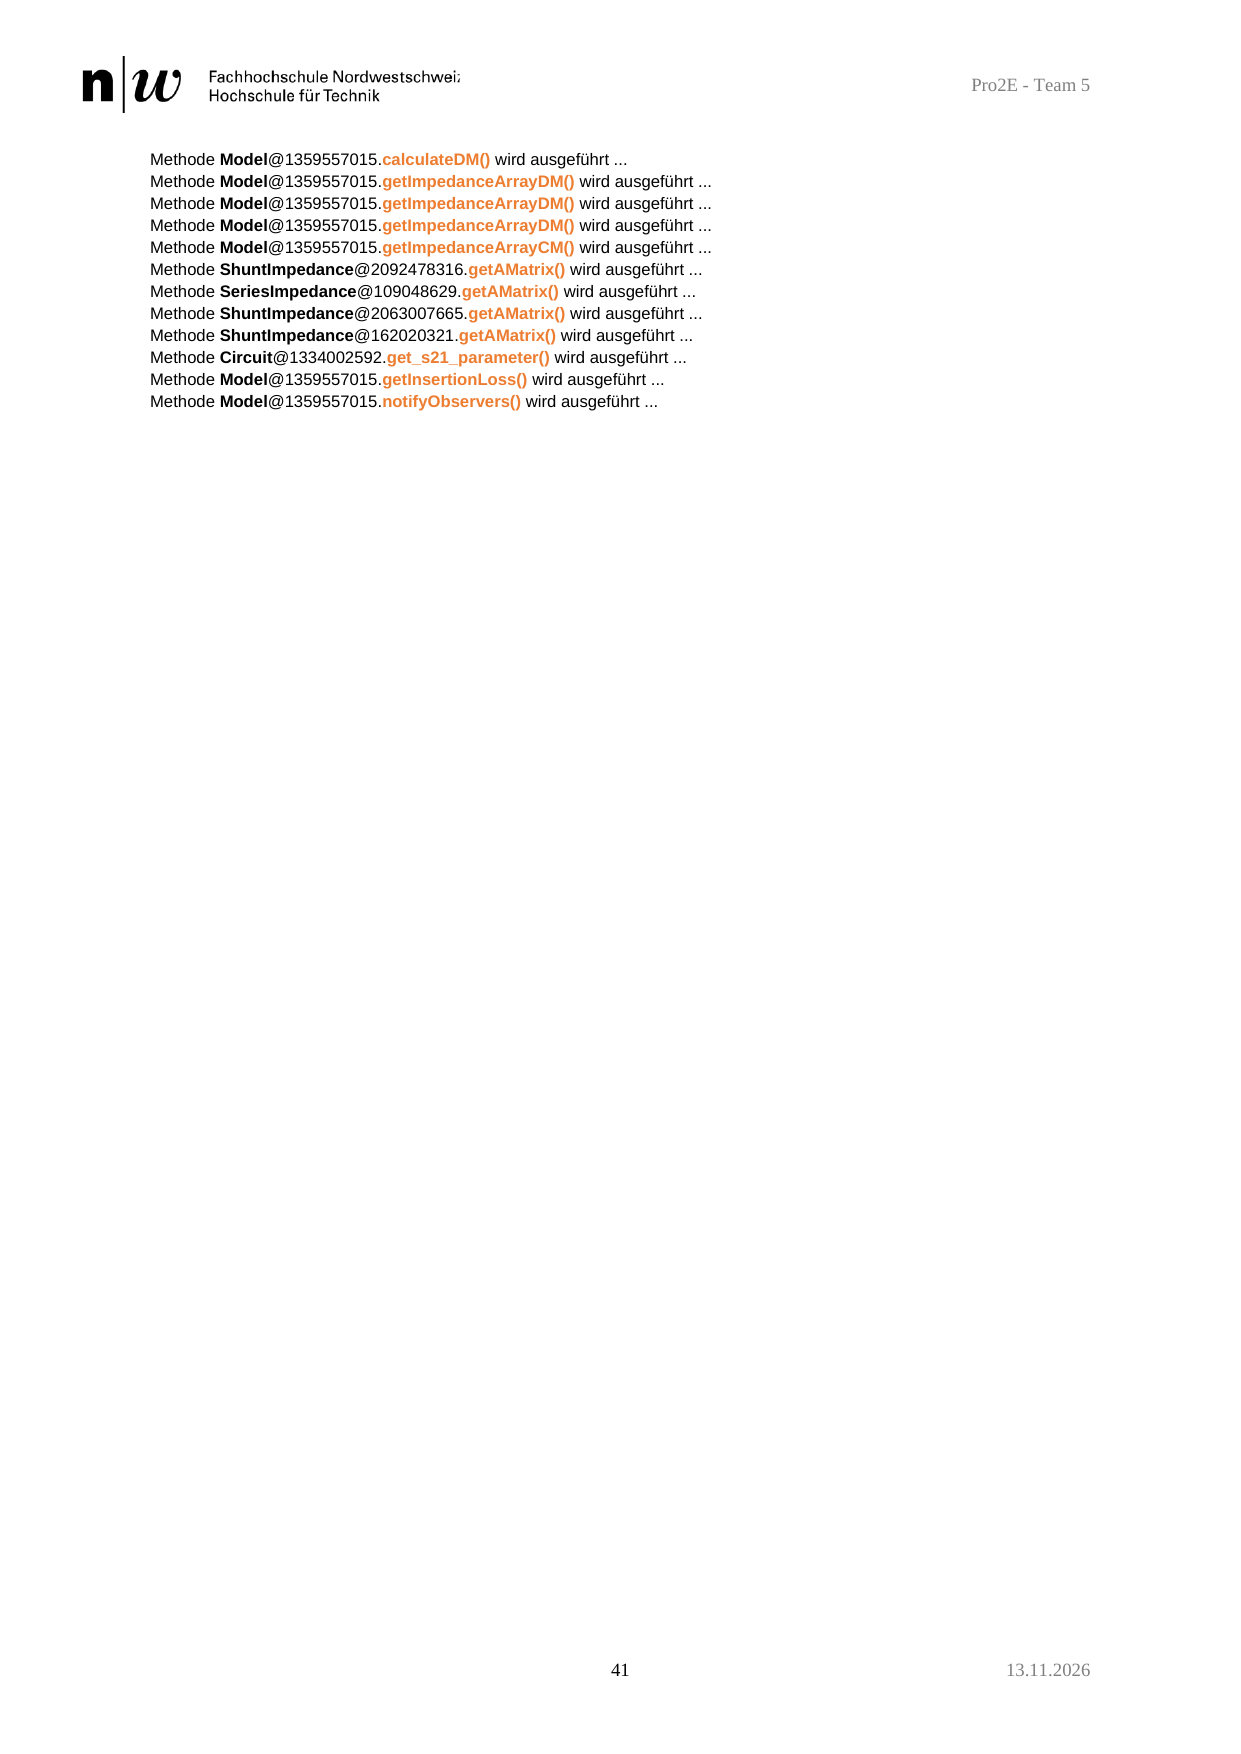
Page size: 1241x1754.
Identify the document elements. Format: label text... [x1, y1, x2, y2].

text Methode Model@1359557015.getImpedanceArrayCM() wird ausgeführt ... [150, 238, 1090, 257]
text Methode ShuntImpedance@162020321.getAMatrix() wird ausgeführt ... [150, 326, 1090, 345]
text Methode ShuntImpedance@2092478316.getAMatrix() wird ausgeführt ... [150, 260, 1090, 279]
text Methode Model@1359557015.notifyObservers() wird ausgeführt ... [150, 392, 1090, 411]
text Methode Model@1359557015.getInsertionLoss() wird ausgeführt ... [150, 370, 1090, 389]
text Methode ShuntImpedance@2063007665.getAMatrix() wird ausgeführt ... [150, 304, 1090, 323]
text Methode Model@1359557015.calculateDM() wird ausgeführt ... [150, 150, 1090, 169]
text Methode Circuit@1334002592.get_s21_parameter() wird ausgeführt ... [150, 348, 1090, 367]
text Methode SeriesImpedance@109048629.getAMatrix() wird ausgeführt ... [150, 282, 1090, 301]
text Methode Model@1359557015.getImpedanceArrayDM() wird ausgeführt ... [150, 172, 1090, 191]
picture [81, 56, 460, 113]
text Methode Model@1359557015.getImpedanceArrayDM() wird ausgeführt ... [150, 194, 1090, 213]
text Methode Model@1359557015.getImpedanceArrayDM() wird ausgeführt ... [150, 216, 1090, 235]
